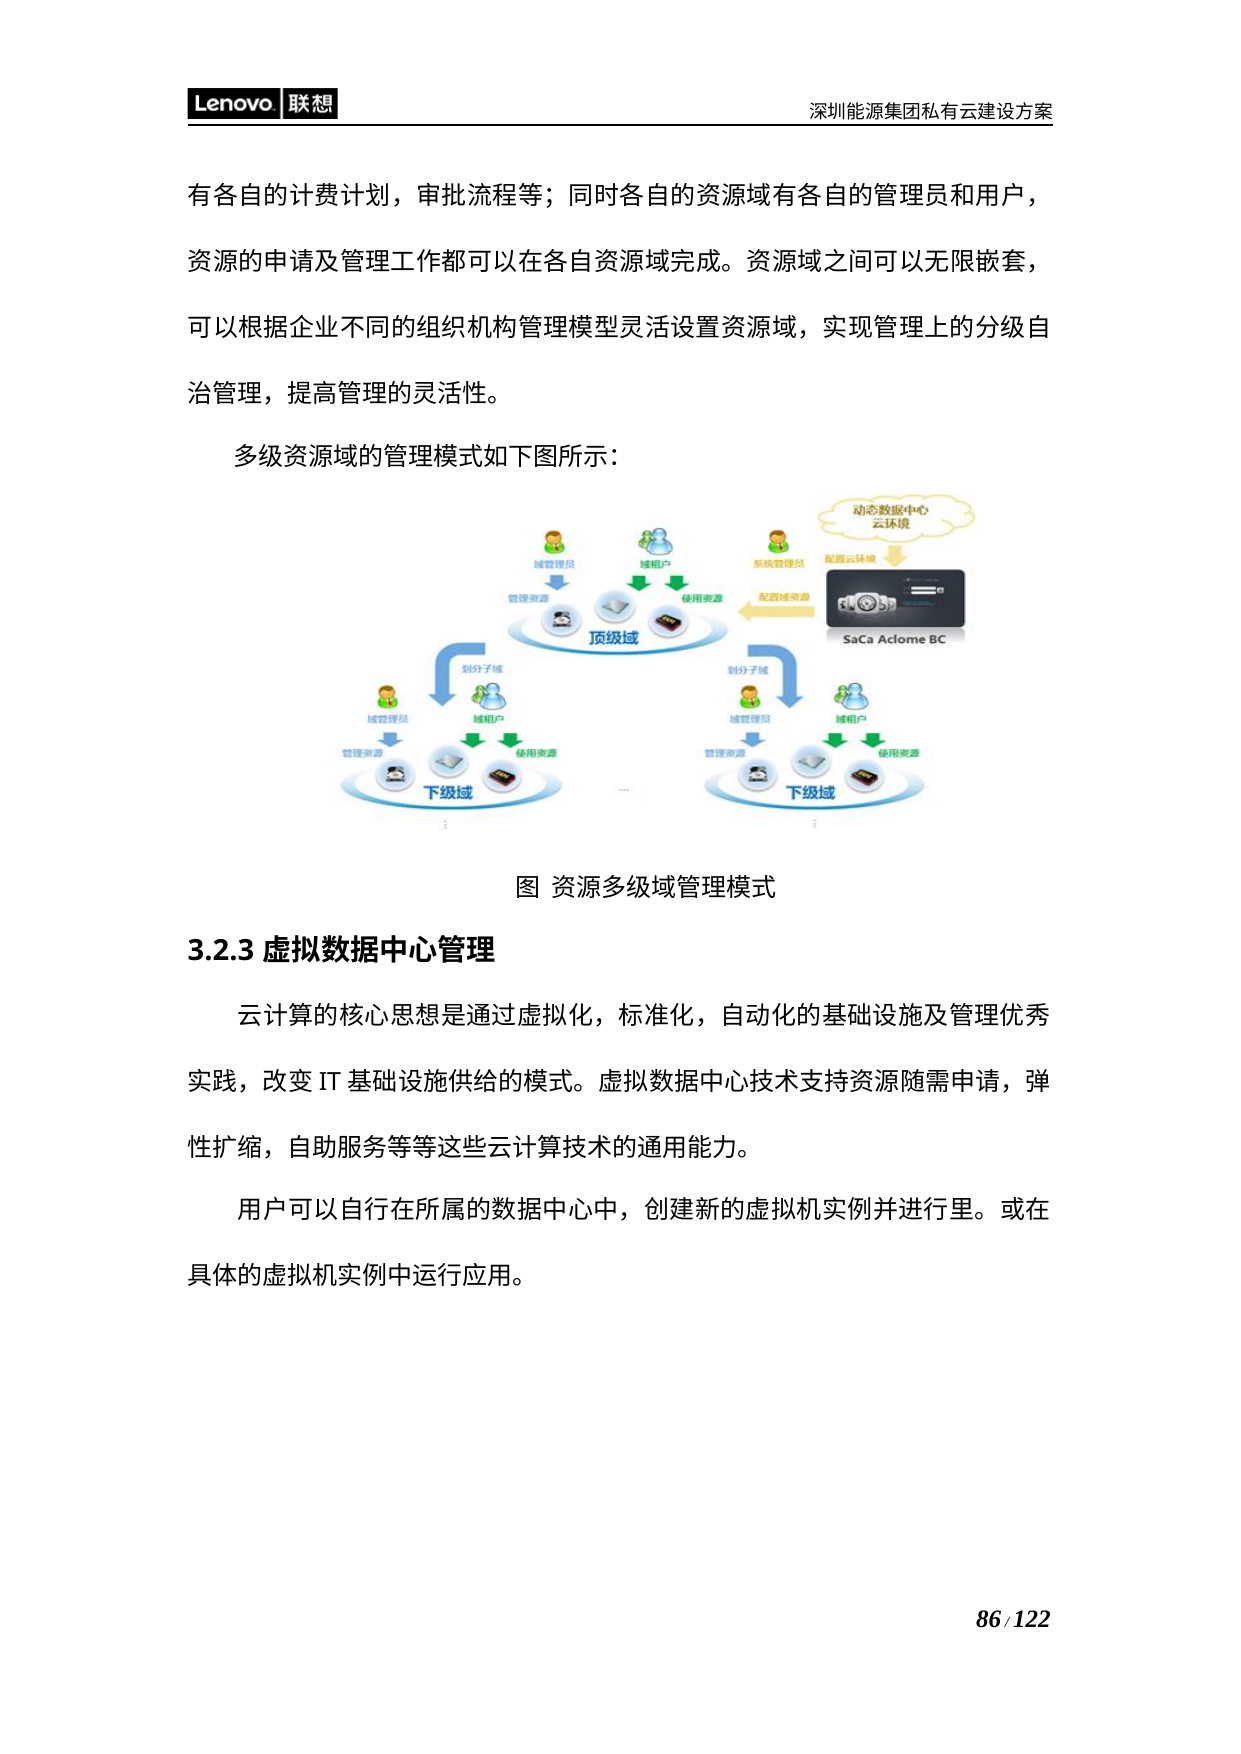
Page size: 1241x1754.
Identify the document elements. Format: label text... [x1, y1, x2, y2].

text 用户可以自行在所属的数据中心中，创建新的虚拟机实例并进行里。或在具体的虚拟机实例中运行应用。 [187, 1186, 1053, 1296]
picture [314, 494, 976, 831]
text 云计算的核心思想是通过虚拟化，标准化，自动化的基础设施及管理优秀实践，改变IT 基础设施供给的模式。虚拟数据中心技术支持资源随需申请，弹性扩缩，自助服务等等这些云计算技术的通用能力。 [187, 991, 1053, 1167]
subtitle 虚拟数据中心管理 [187, 926, 1053, 970]
text 图 资源多级域管理模式 [187, 864, 1053, 908]
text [187, 172, 1053, 414]
picture [187, 88, 338, 119]
text 多级资源域的管理模式如下图所示： [187, 432, 1053, 476]
